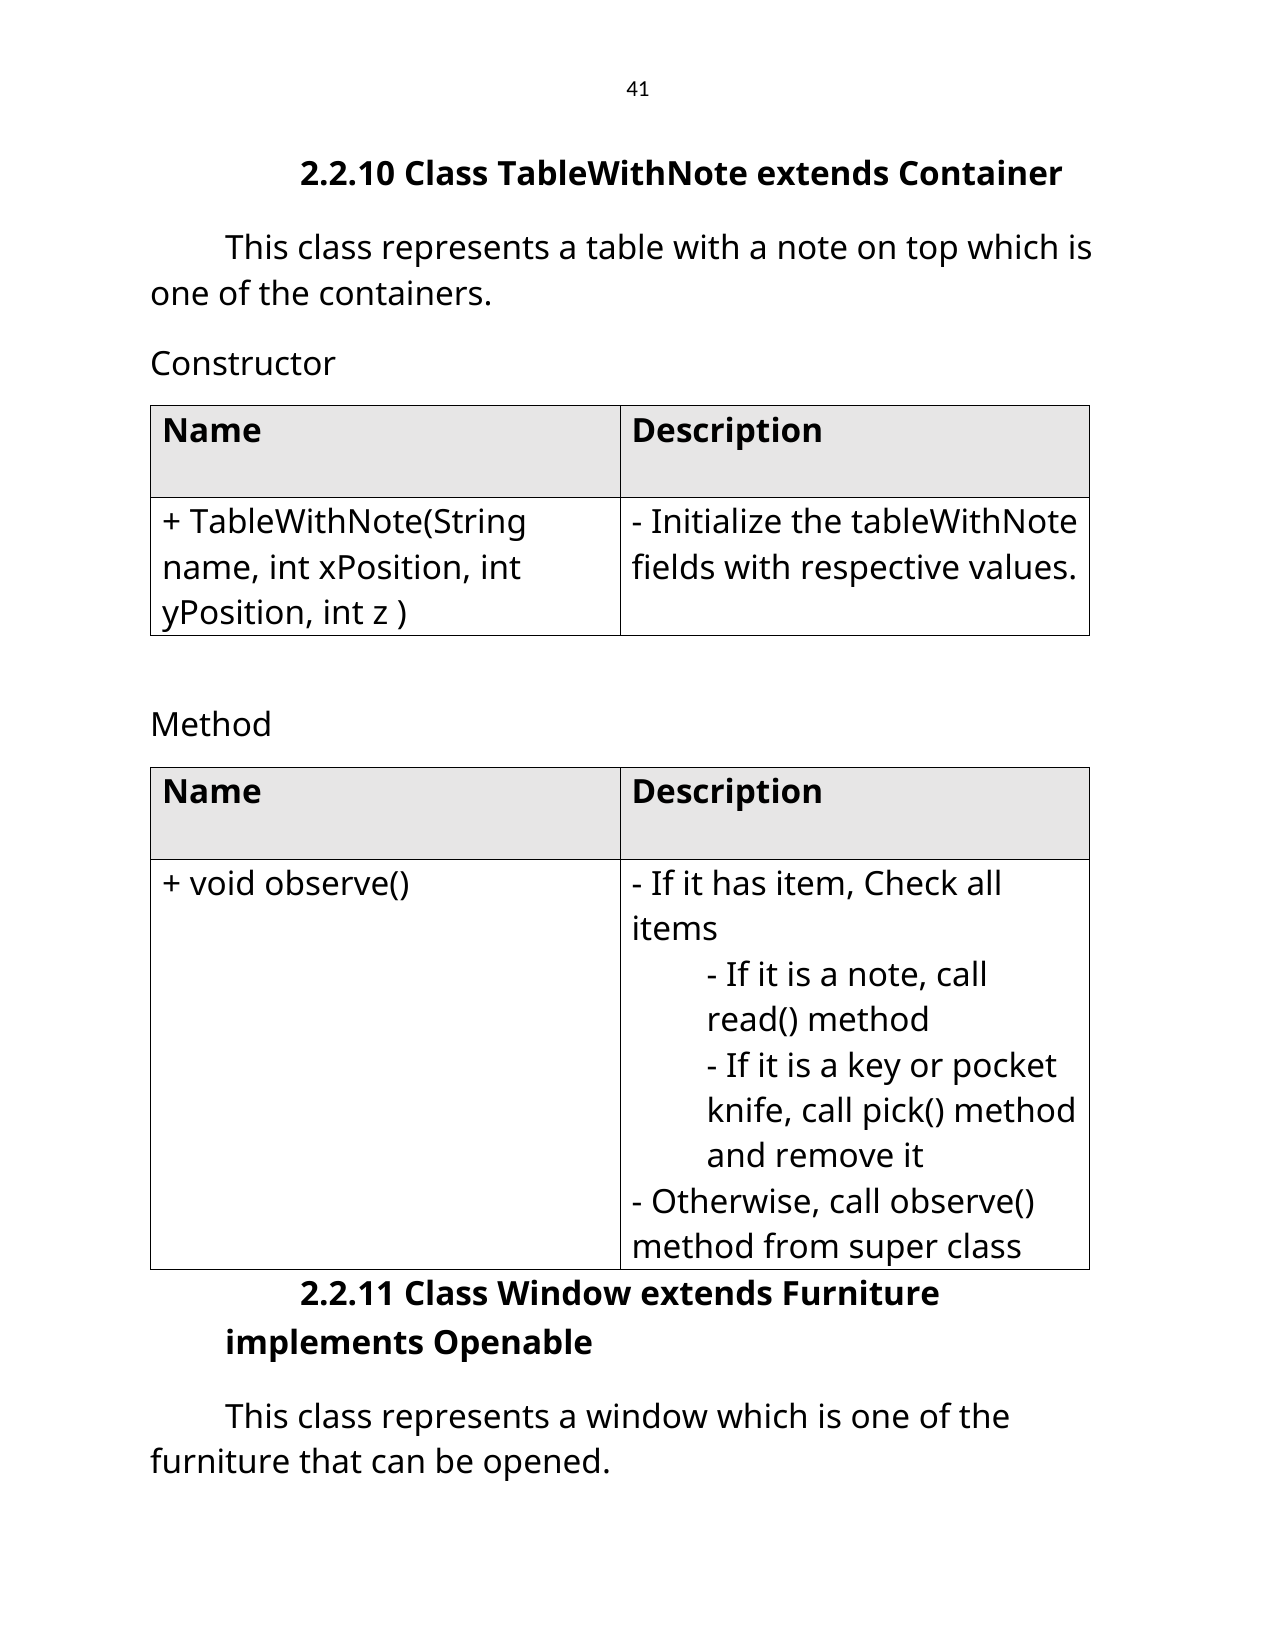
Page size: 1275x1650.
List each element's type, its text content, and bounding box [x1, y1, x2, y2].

table_header Description [621, 768, 1089, 859]
table_header Name [151, 406, 620, 497]
table_cell - If it has item, Check all items - If it is a note, call read() method - If it is a key or pocket knife, call pick() method and remove it - Otherwise, call observe() method from super class [621, 860, 1089, 1268]
text Method [150, 701, 1125, 747]
table_cell - Initialize the tableWithNote fields with respective values. [621, 498, 1089, 634]
table_header Name [151, 768, 620, 859]
text Constructor [150, 340, 1125, 385]
text 2.2.10 Class TableWithNote extends Container [225, 150, 1125, 195]
text 2.2.11 Class Window extends Furniture implements Openable [225, 1269, 1125, 1364]
text This class represents a table with a note on top which is one of the containers. [150, 224, 1125, 315]
text This class represents a window which is one of the furniture that can be opened. [150, 1392, 1125, 1483]
table_cell + void observe() [151, 860, 620, 1268]
table_header Description [621, 406, 1089, 497]
table_cell + TableWithNote(String name, int xPosition, int yPosition, int z ) [151, 498, 620, 634]
